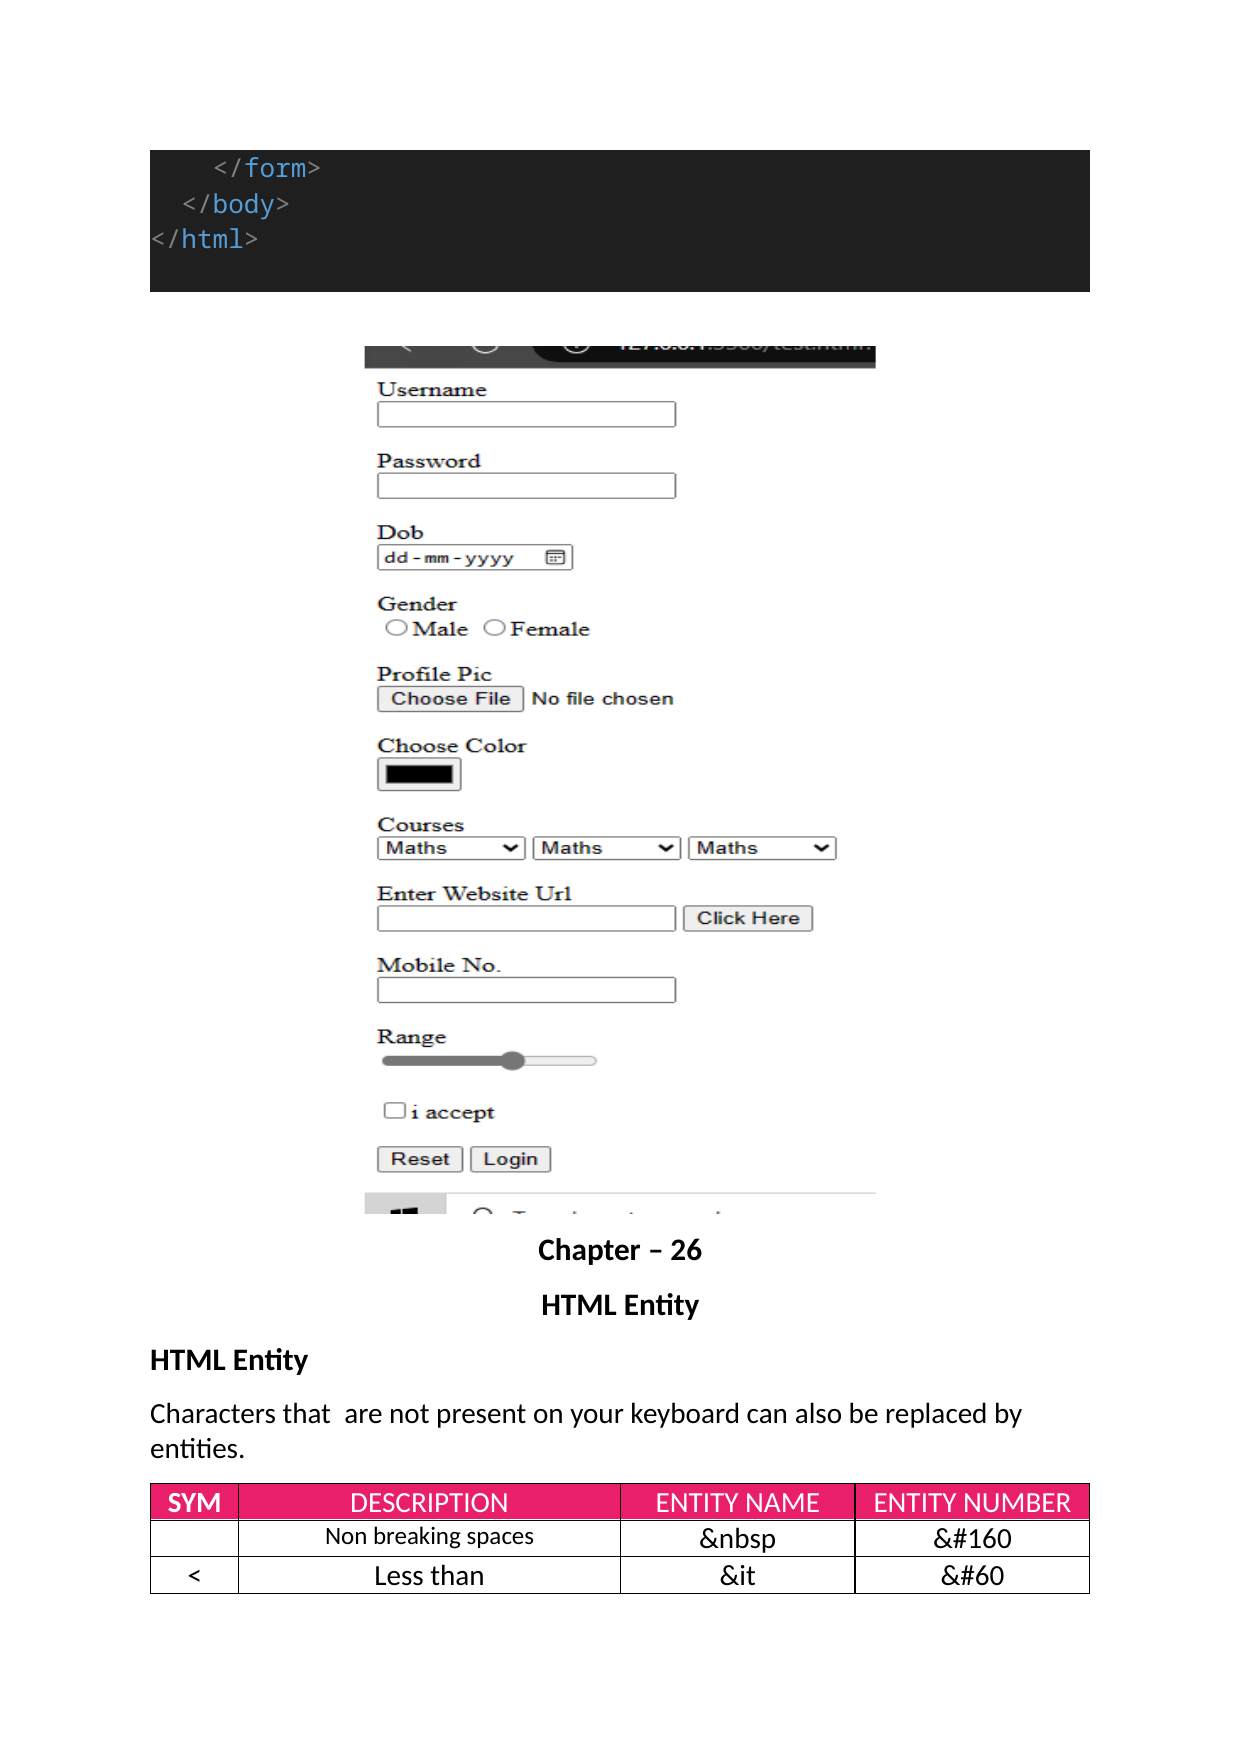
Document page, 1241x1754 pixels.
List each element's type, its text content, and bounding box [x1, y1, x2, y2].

table_header SYM [151, 1484, 238, 1519]
table_cell Less than [239, 1557, 620, 1593]
table_cell [151, 1521, 238, 1556]
table_cell &nbsp [621, 1521, 854, 1556]
table_header DESCRIPTION [239, 1484, 620, 1519]
text HTML Entity [150, 1285, 1090, 1323]
text HTML Entity [150, 1340, 1090, 1378]
picture [364, 346, 876, 1214]
table_cell &#60 [856, 1557, 1089, 1593]
table_header ENTITY NUMBER [856, 1484, 1089, 1519]
table_cell Non breaking spaces [239, 1521, 620, 1556]
text Chapter – 26 [150, 1231, 1090, 1269]
table_cell &#160 [856, 1521, 1089, 1556]
text </form> [150, 150, 1090, 186]
table_cell &it [621, 1557, 854, 1593]
text Characters that are not present on your keyboard can also be replaced by entities. [150, 1395, 1090, 1466]
text </body> [150, 186, 1090, 221]
table_header ENTITY NAME [621, 1484, 854, 1519]
table_cell < [151, 1557, 238, 1593]
text </html> [150, 221, 1090, 257]
